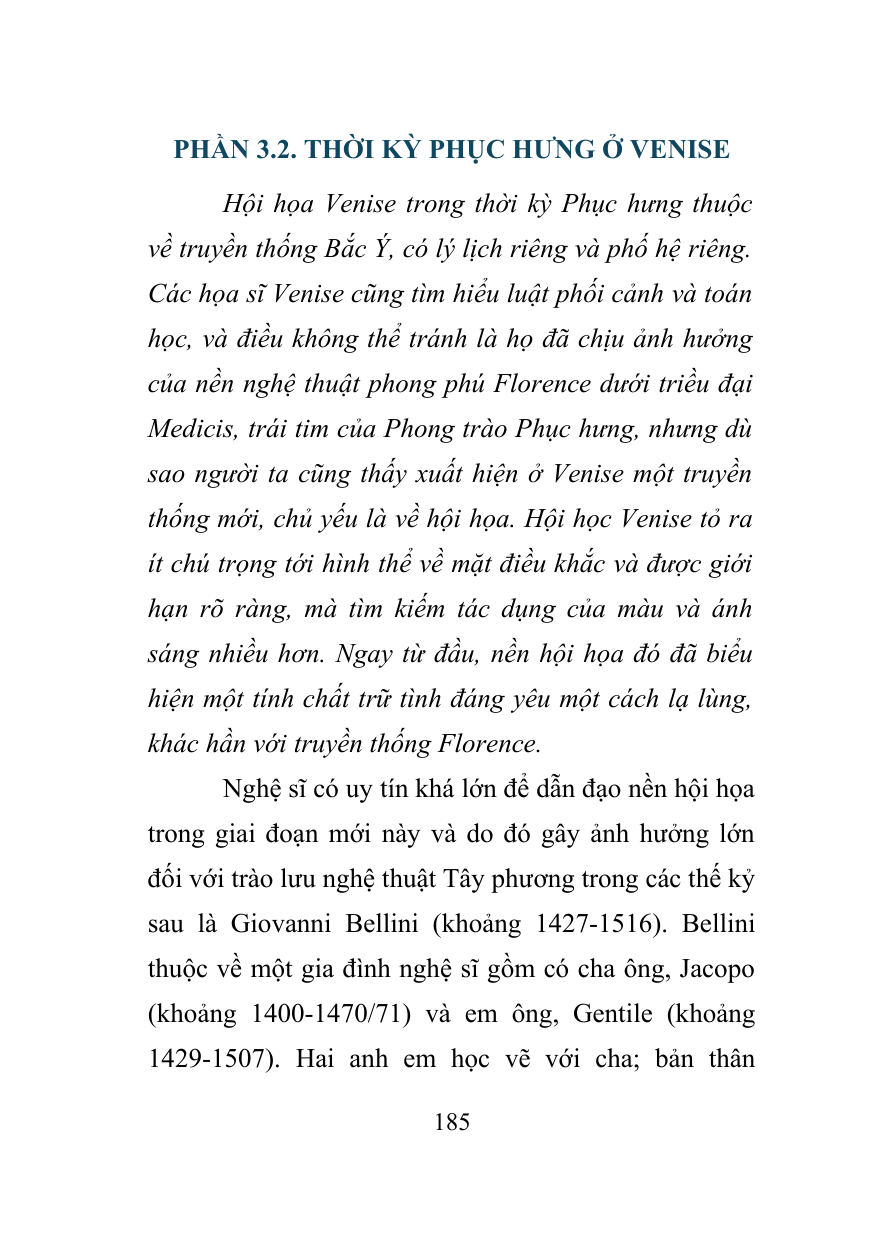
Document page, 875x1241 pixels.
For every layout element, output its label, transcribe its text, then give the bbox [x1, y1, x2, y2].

subtitle PHẦN 3.2. THỜI KỲ PHỤC HƯNG Ở VENISE [148, 135, 756, 165]
text Hội họa Venise trong thời kỳ Phục hưng thuộc về truyền thống Bắc Ý, có lý lịch riêng và phố hệ riêng. Các họa sĩ Venise cũng tìm hiểu luật phối cảnh và toán học, và điều không thể tránh là họ đã chịu ảnh hưởng của nền nghệ thuật phong phú Florence dưới triều đại Medicis, trái tim của Phong trào Phục hưng, nhưng dù sao người ta cũng thấy xuất hiện ở Venise một truyền thống mới, chủ yếu là về hội họa. Hội học Venise tỏ ra ít chú trọng tới hình thể về mặt điều khắc và được giới hạn rõ ràng, mà tìm kiếm tác dụng của màu và ánh sáng nhiều hơn. Ngay từ đầu, nền hội họa đó đã biểu hiện một tính chất trữ tình đáng yêu một cách lạ lùng, khác hần với truyền thống Florence. [148, 188, 756, 758]
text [148, 773, 756, 1073]
